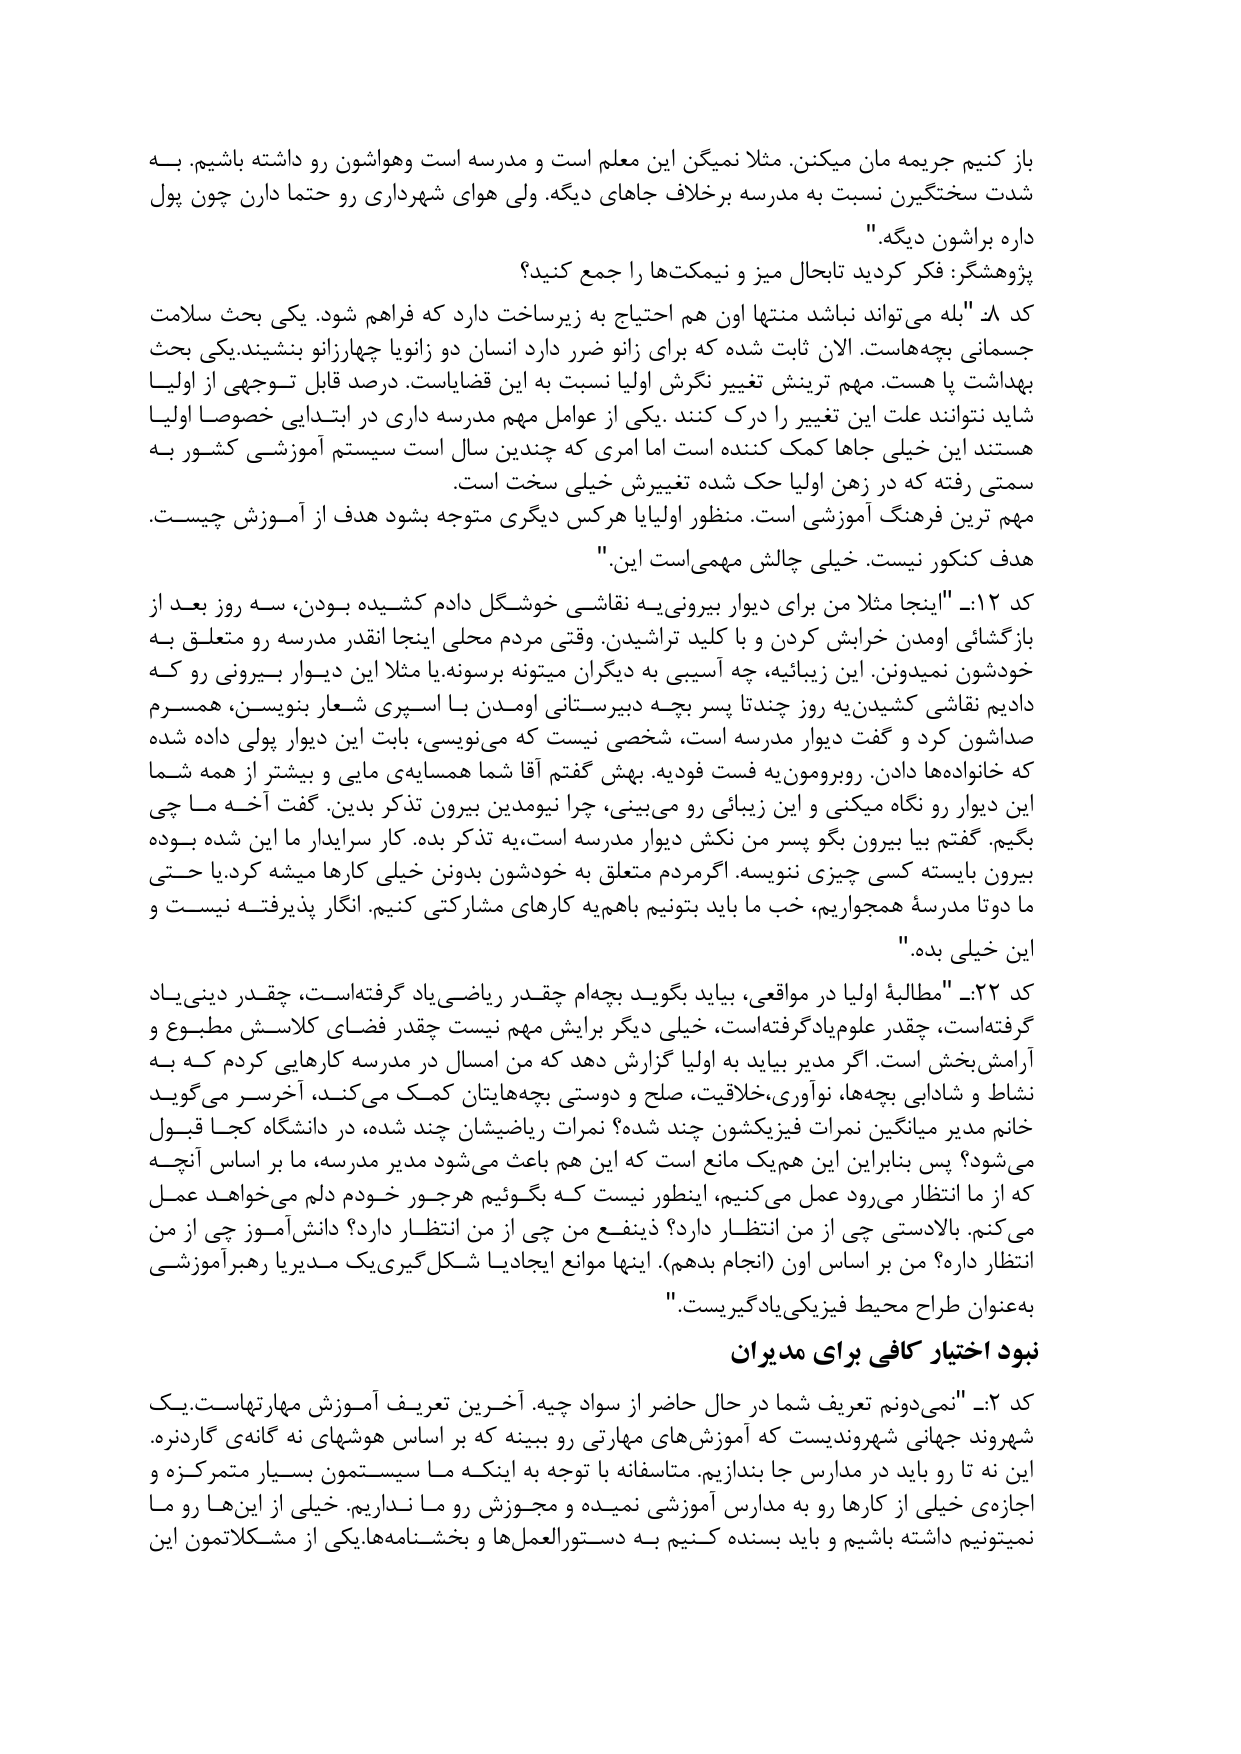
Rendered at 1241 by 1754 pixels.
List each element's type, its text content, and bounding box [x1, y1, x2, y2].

text پژوهشگر: فکر کردید تابحال میز و نیمکت‌ها را جمع کنید؟ [148, 260, 1033, 289]
text کد 22: "مطالبۀ اولیا در مواقعی، بیاید بگوید بچه‌ام چقدر ریاضی‌یاد گرفته‌است، چقدر دینی‌یاد گرفته‌است، چقدر علوم‌یادگرفته‌است، خیلی دیگر برایش مهم نیست چقدر فضای کلاسش مطبوع و آرامش‌بخش است. اگر مدیر بیاید به اولیا گزارش دهد که من امسال در مدرسه کارهایی کردم که به نشاط و شادابی بچه‌ها، نوآوری،خلاقیت، صلح و دوستی بچه‌هایتان کمک می‌کند، آخرسر می‌گوید خانم مدیر میانگین نمرات فیزیکشون چند شده؟ نمرات ریاضیشان چند شده، در دانشگاه کجا قبول می‌شود؟ پس بنابراین این هم‌یک مانع است که این هم باعث می‌شود مدیر مدرسه، ما بر اساس آنچه که از ما انتظار می‌رود عمل می‌کنیم، اینطور نیست که بگوئیم هرجور خودم دلم می‌خواهد عمل می‌کنم. بالادستی چی از من انتظار دارد؟ ذینفع من چی از من انتظار دارد؟ دانش‌آموز چی از من انتظار داره؟ من بر اساس اون (انجام بدهم). اینها موانع ایجاد‌یا شکل‌گیری‌یک مدیر‌یا رهبرآموزشی به‌عنوان طراح محیط فیزیکی‌یادگیریست." [148, 972, 1033, 1322]
text مهم ترین فرهنگ آموزشی است. منظور اولیا‌یا هرکس دیگری متوجه بشود هدف از آموزش چیست. هدف کنکور نیست. خیلی چالش مهمی‌است این." [148, 504, 1033, 577]
text کد 12: "اینجا مثلا من برای دیوار بیرونی‌یه نقاشی خوشگل دادم کشیده بودن، سه روز بعد از بازگشائی اومدن خرابش کردن و با کلید تراشیدن. وقتی مردم محلی اینجا انقدر مدرسه رو متعلق به خودشون نمیدونن. این زیبائیه، چه آسیبی به دیگران میتونه برسونه.‌یا مثلا این دیوار بیرونی رو که دادیم نقاشی کشیدن‌یه روز چندتا پسر بچه دبیرستانی اومدن با اسپری شعار بنویسن، همسرم صداشون کرد و گفت دیوار مدرسه است، شخصی نیست که می‌نویسی، بابت این دیوار پولی داده شده که خانواده‌ها دادن. روبرومون‌یه فست فودیه. بهش گفتم آقا شما همسایه‌ی مایی و بیشتر از همه شما این دیوار رو نگاه میکنی و این زیبائی رو می‌بینی، چرا نیومدین بیرون تذکر بدین. گفت آخه ما چی بگیم. گفتم بیا بیرون بگو پسر من نکش دیوار مدرسه است،‌یه تذکر بده. کار سرایدار ما این شده بوده بیرون بایسته کسی چیزی ننویسه. اگرمردم متعلق به خودشون بدونن خیلی کارها میشه کرد.‌یا حتی ما دوتا مدرسۀ همجواریم، خب ما باید بتونیم باهم‌یه کارهای مشارکتی کنیم. انگار پذیرفته نیست و این خیلی بده." [148, 582, 1033, 966]
text کد 8: "بله می‌تواند نباشد منتها اون هم احتیاج به زیرساخت دارد که فراهم شود.‌ یکی بحث سلامت جسمانی بچه‌هاست. الان ثابت شده که برای زانو ضرر دارد انسان دو زانو‌یا چهارزانو بنشیند.‌یکی بحث بهداشت پا هست. مهم ترینش تغییر نگرش اولیا نسبت به این قضایاست. درصد قابل توجهی از اولیا شاید نتوانند علت این تغییر را درک کنند .‌یکی از عوامل مهم مدرسه داری در ابتدایی خصوصا اولیا هستند این خیلی جاها کمک کننده است اما امری که چندین سال است سیستم آموزشی کشور به سمتی رفته که در زهن اولیا حک شده تغییرش خیلی سخت است. [148, 293, 1033, 499]
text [148, 148, 1033, 254]
text نبود اختیار کافی برای مدیران [148, 1340, 1038, 1369]
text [148, 1382, 1033, 1554]
